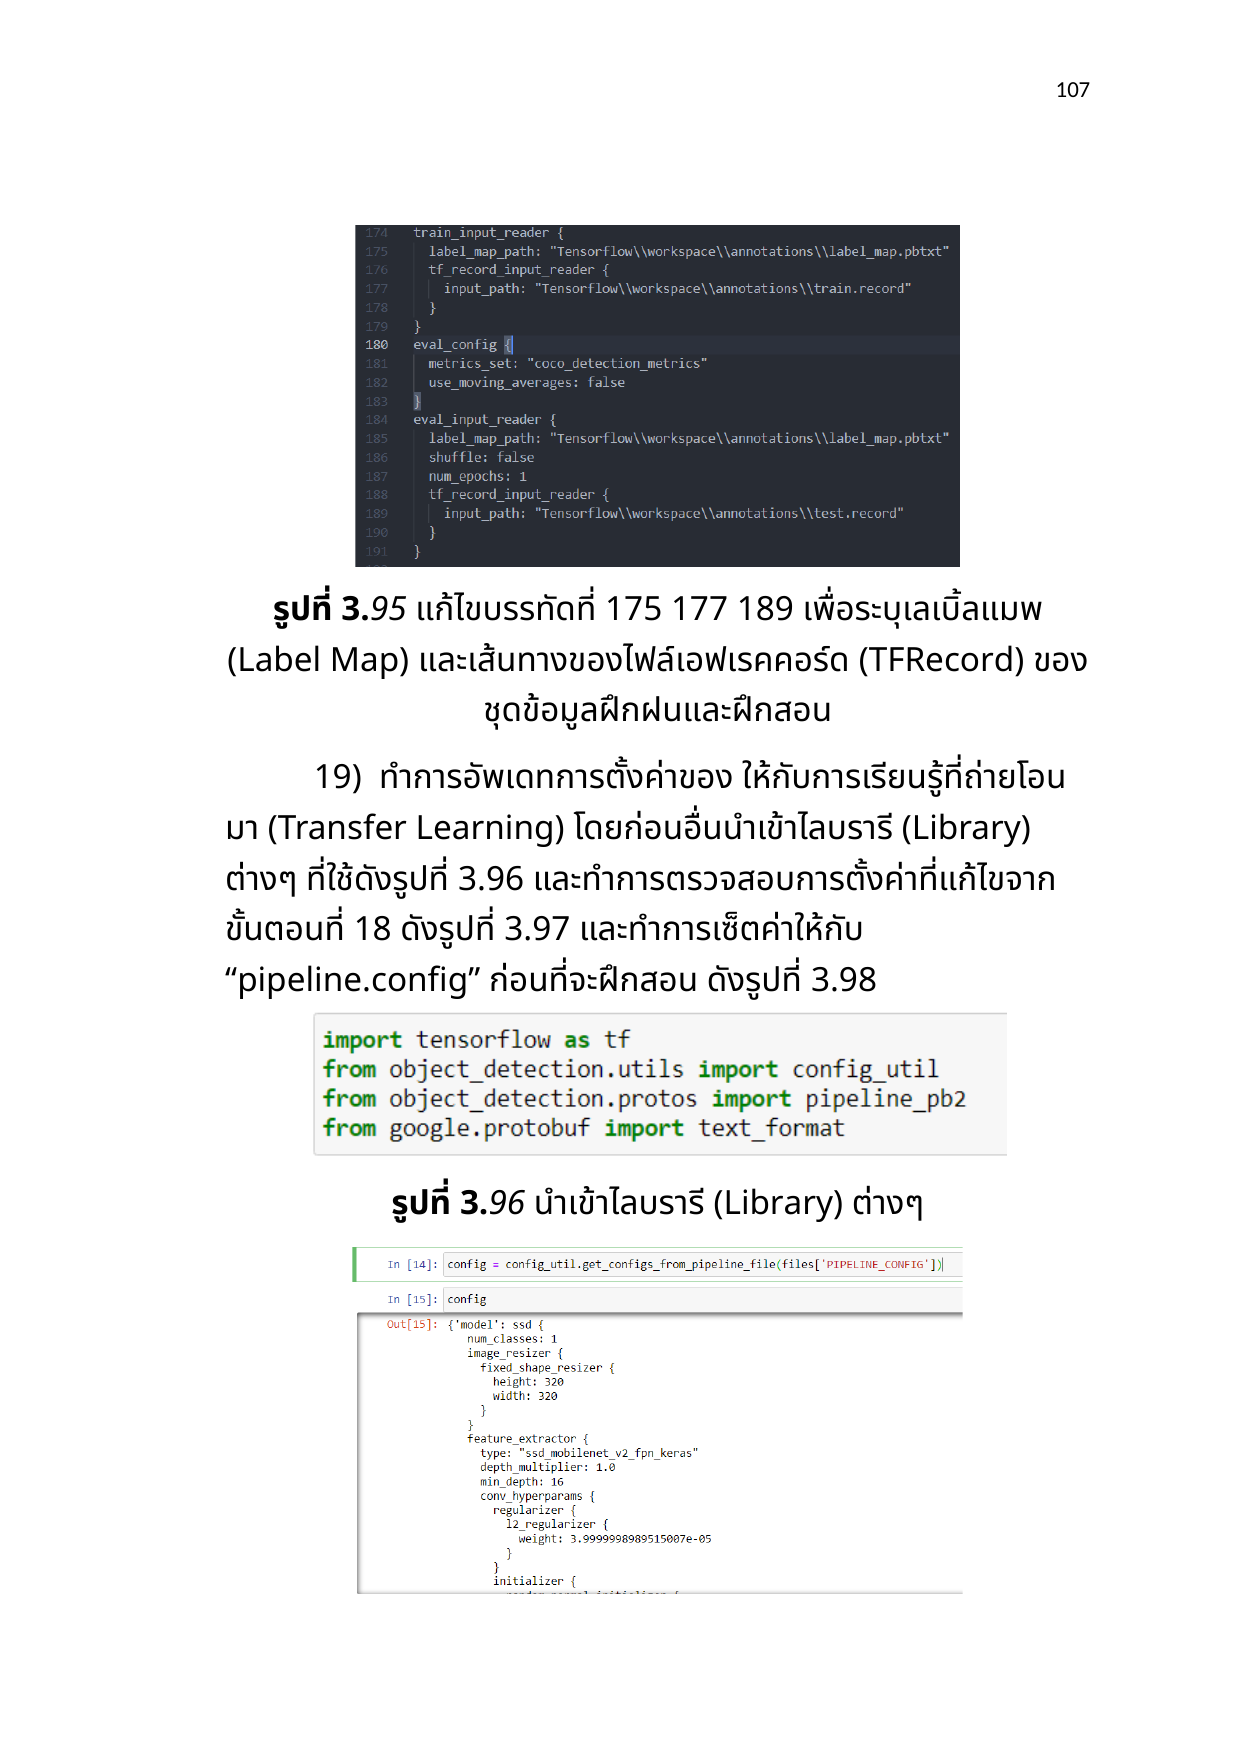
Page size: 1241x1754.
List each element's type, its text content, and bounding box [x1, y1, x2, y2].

picture [355, 225, 960, 567]
picture [308, 1006, 1007, 1160]
text 19) ทำการอัพเดทการตั้งค่าของ ให้กับการเรียนรู้ที่ถ่ายโอนมา (Transfer Learning) โดยก่อนอื่นนำเข้าไลบรารี (Library) ต่างๆ ที่ใช้ดังรูปที่ 3.96 และทำการตรวจสอบการตั้งค่าที่แก้ไขจากขั้นตอนที่ 18 ดังรูปที่ 3.97 และทำการเซ็ตค่าให้กับ “pipeline.config” ก่อนที่จะฝึกสอน ดังรูปที่ 3.98 [225, 753, 1090, 1006]
text รูปที่ 3.96 นำเข้าไลบรารี (Library) ต่างๆ [225, 1178, 1090, 1229]
text รูปที่ 3.95 แก้ไขบรรทัดที่ 175 177 189 เพื่อระบุเลเบิ้ลแมพ (Label Map) และเส้นทางของไฟล์เอฟเรคคอร์ด (TFRecord) ของชุดข้อมูลฝึกฝนและฝึกสอน [225, 585, 1090, 737]
picture [352, 1245, 963, 1596]
